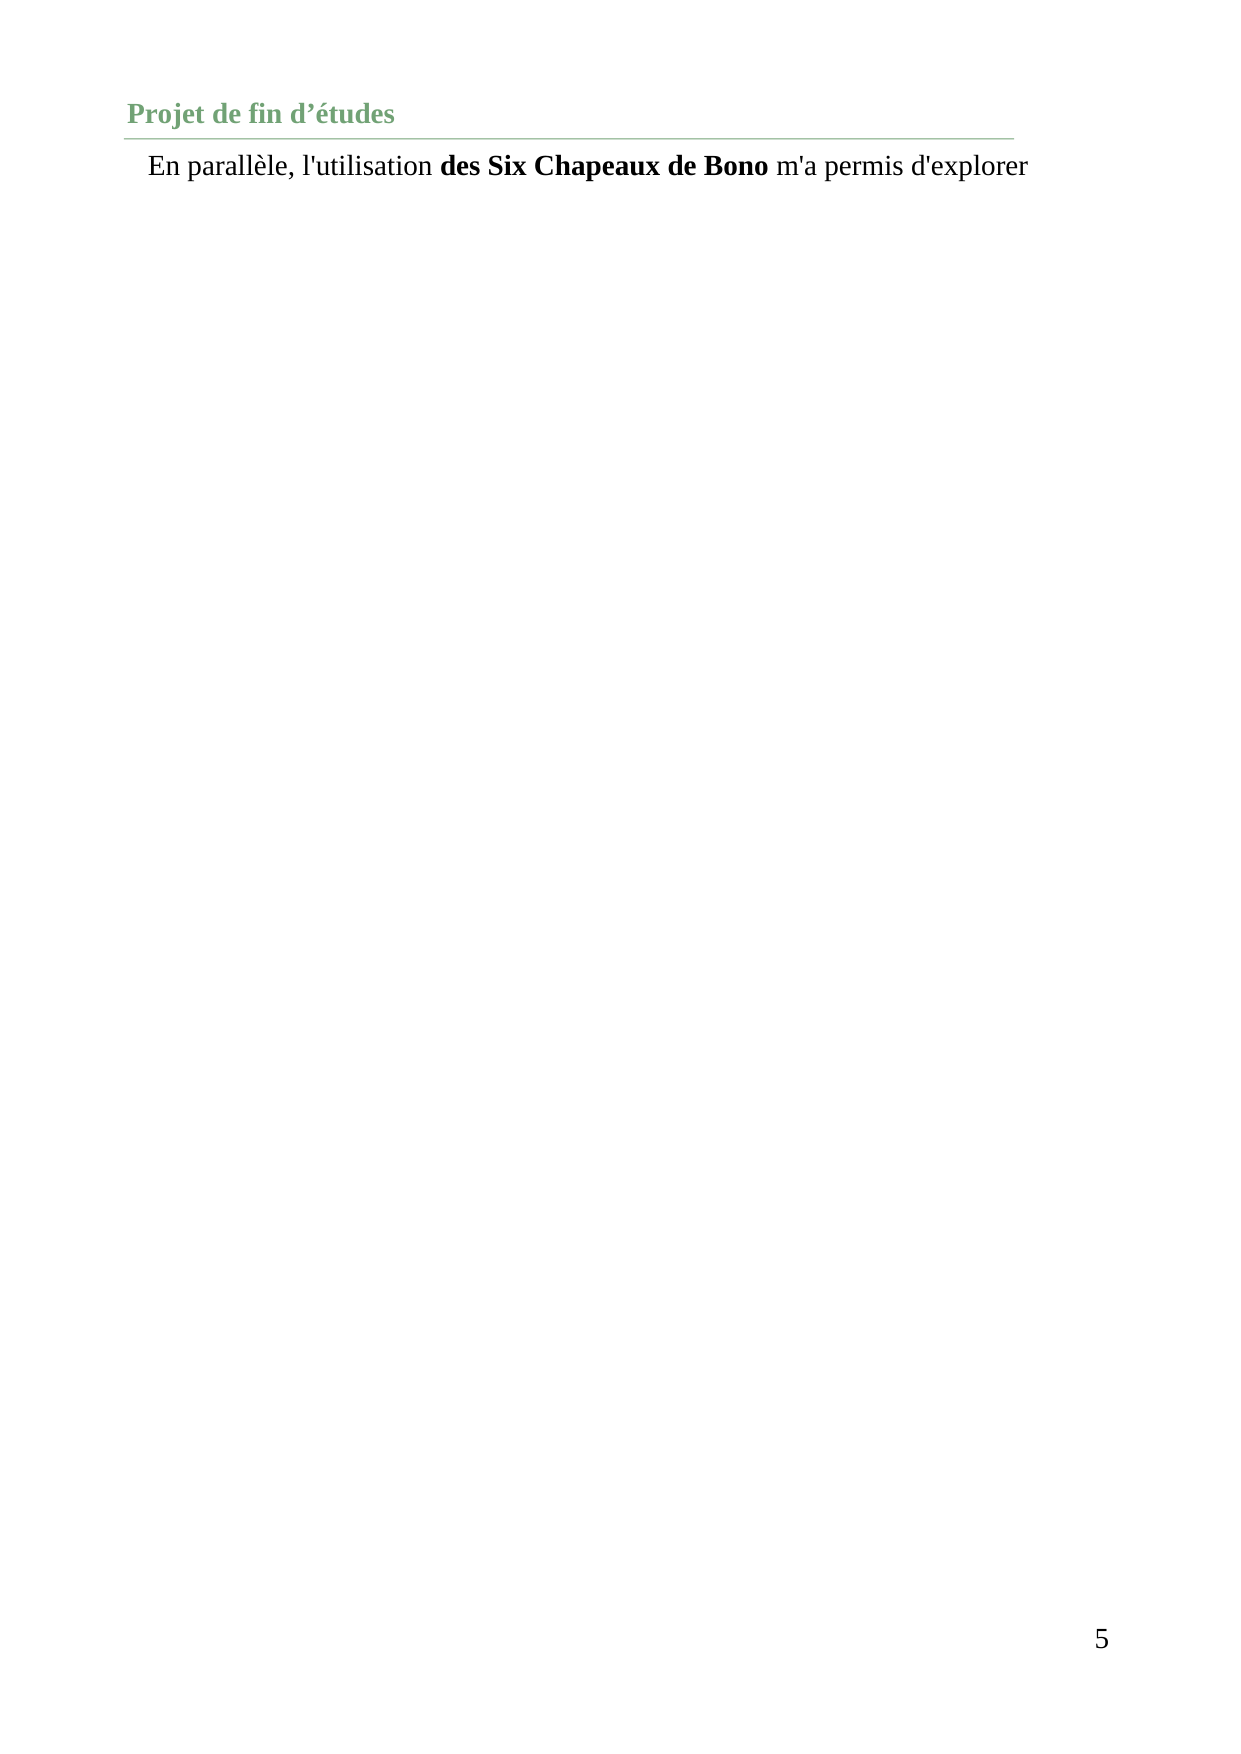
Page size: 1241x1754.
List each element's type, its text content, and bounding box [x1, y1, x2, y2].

subtitle En parallèle, l'utilisation des Six Chapeaux de Bono m'a permis d'explorer [148, 148, 1093, 181]
